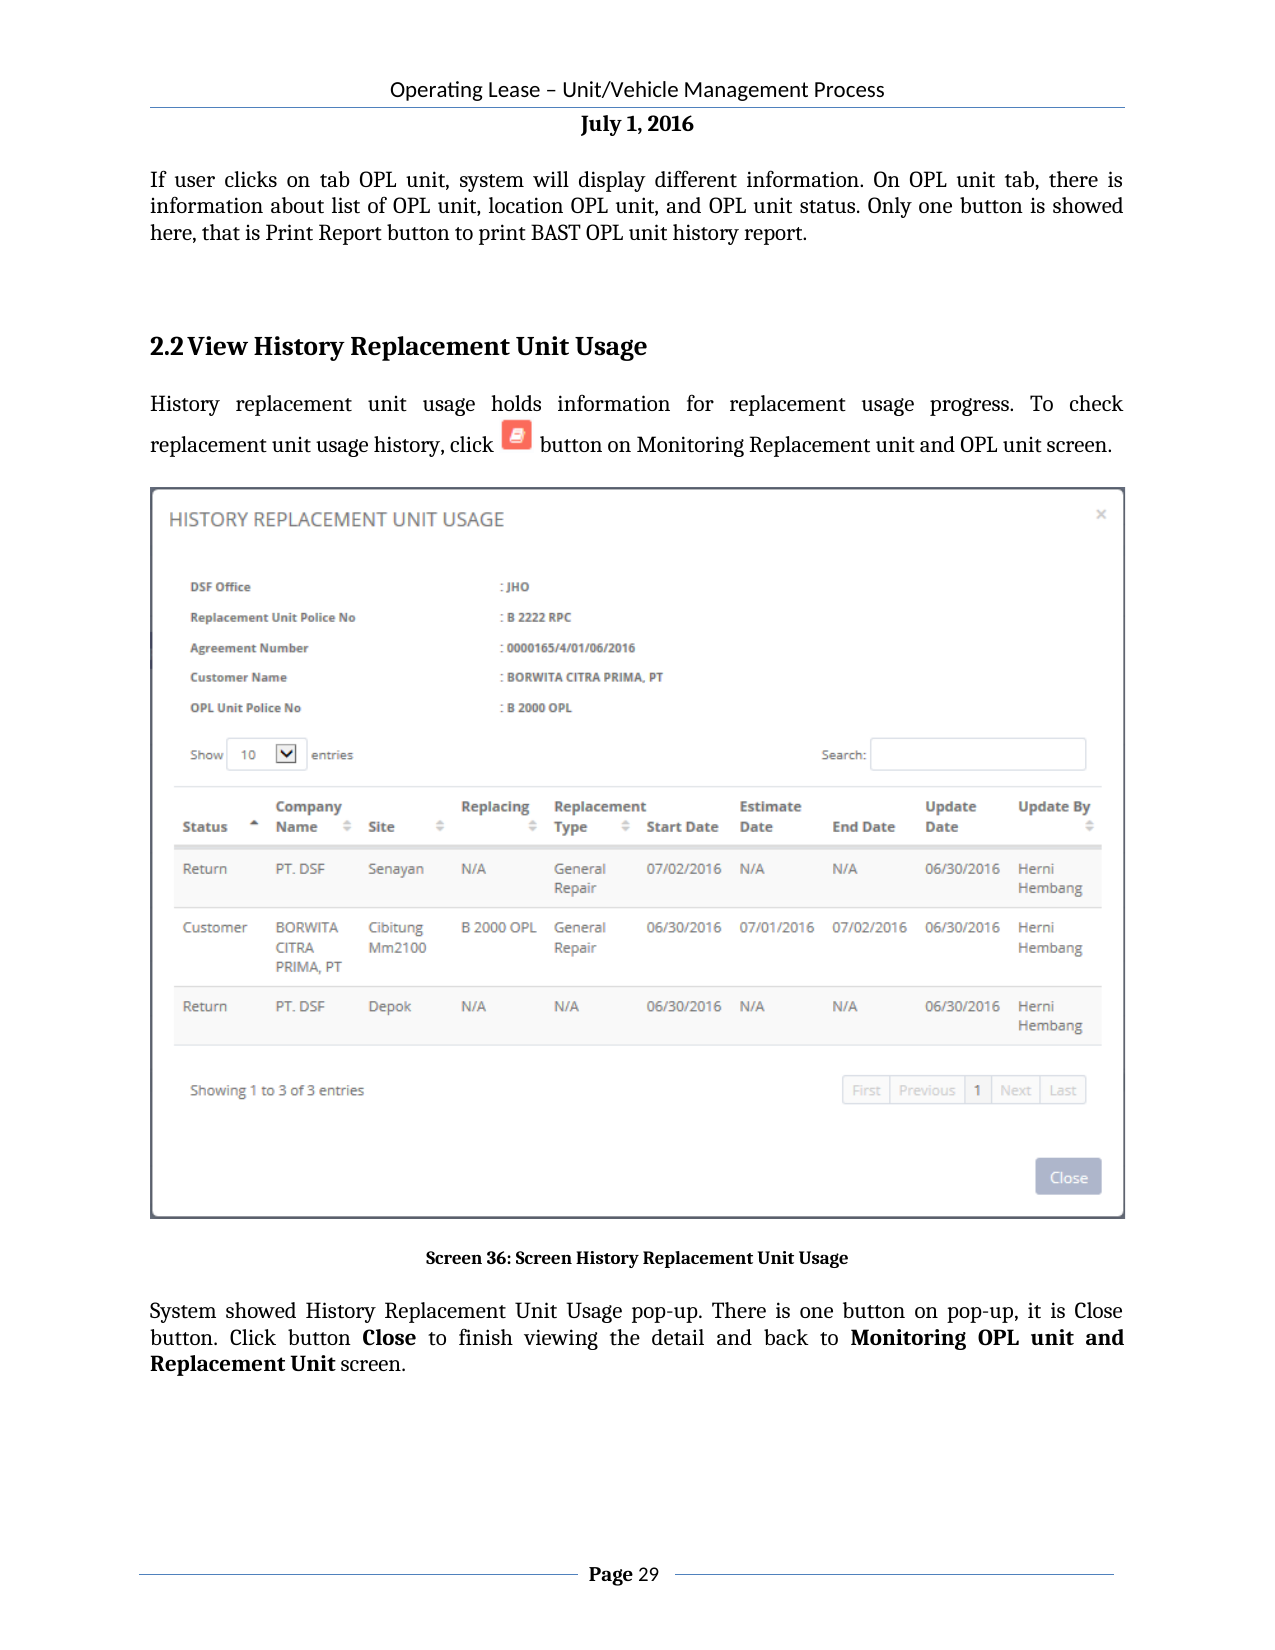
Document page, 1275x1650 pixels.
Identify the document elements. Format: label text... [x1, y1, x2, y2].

text Screen 36: Screen History Replacement Unit Usage [150, 1247, 1125, 1269]
subtitle View History Replacement Unit Usage [150, 331, 1125, 362]
text If user clicks on tab OPL unit, system will display different information. On OPL unit tab, there is information about list of OPL unit, location OPL unit, and OPL unit status. Only one button is showed here, that is Print Report button to print BAST OPL unit history report. [150, 167, 1125, 246]
text History replacement unit usage holds information for replacement usage progress. To check replacement unit usage history, click button on Monitoring Replacement unit and OPL unit screen. [150, 391, 1125, 458]
text System showed History Replacement Unit Usage pop-up. There is one button on pop-up, it is Close button. Click button Close to finish viewing the detail and back to Monitoring OPL unit and Replacement Unit screen. [150, 1298, 1125, 1377]
picture [150, 487, 1125, 1219]
picture [499, 417, 535, 453]
